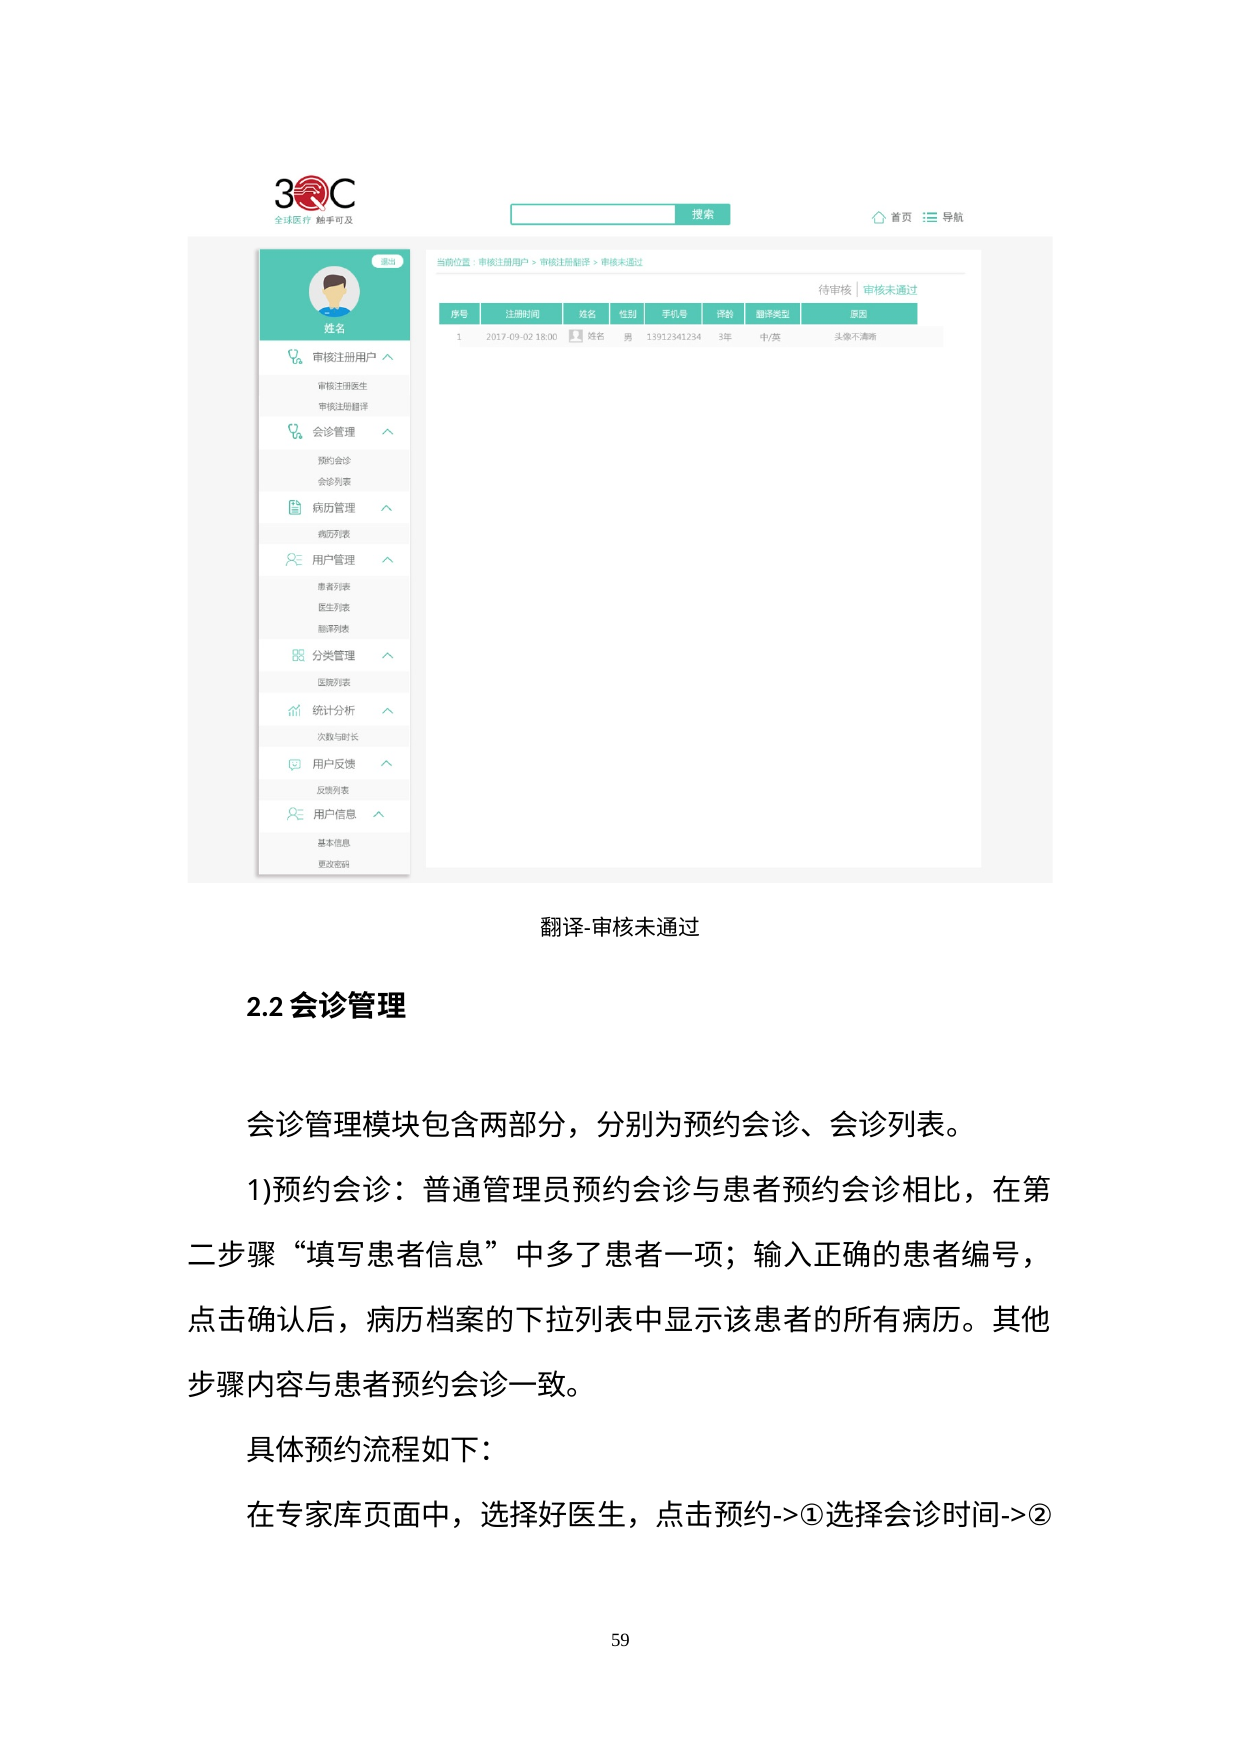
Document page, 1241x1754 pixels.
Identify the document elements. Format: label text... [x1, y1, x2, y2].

subtitle 2.2会诊管理 [187, 971, 1053, 1036]
text 具体预约流程如下： [187, 1415, 1053, 1480]
text 会诊管理模块包含两部分，分别为预约会诊、会诊列表。 [187, 1090, 1053, 1155]
text 1)预约会诊：普通管理员预约会诊与患者预约会诊相比，在第二步骤“填写患者信息”中多了患者一项；输入正确的患者编号，点击确认后，病历档案的下拉列表中显示该患者的所有病历。其他步骤内容与患者预约会诊一致。 [187, 1155, 1053, 1415]
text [187, 1480, 1053, 1545]
picture [187, 162, 1053, 883]
text 翻译-审核未通过 [187, 909, 1053, 942]
